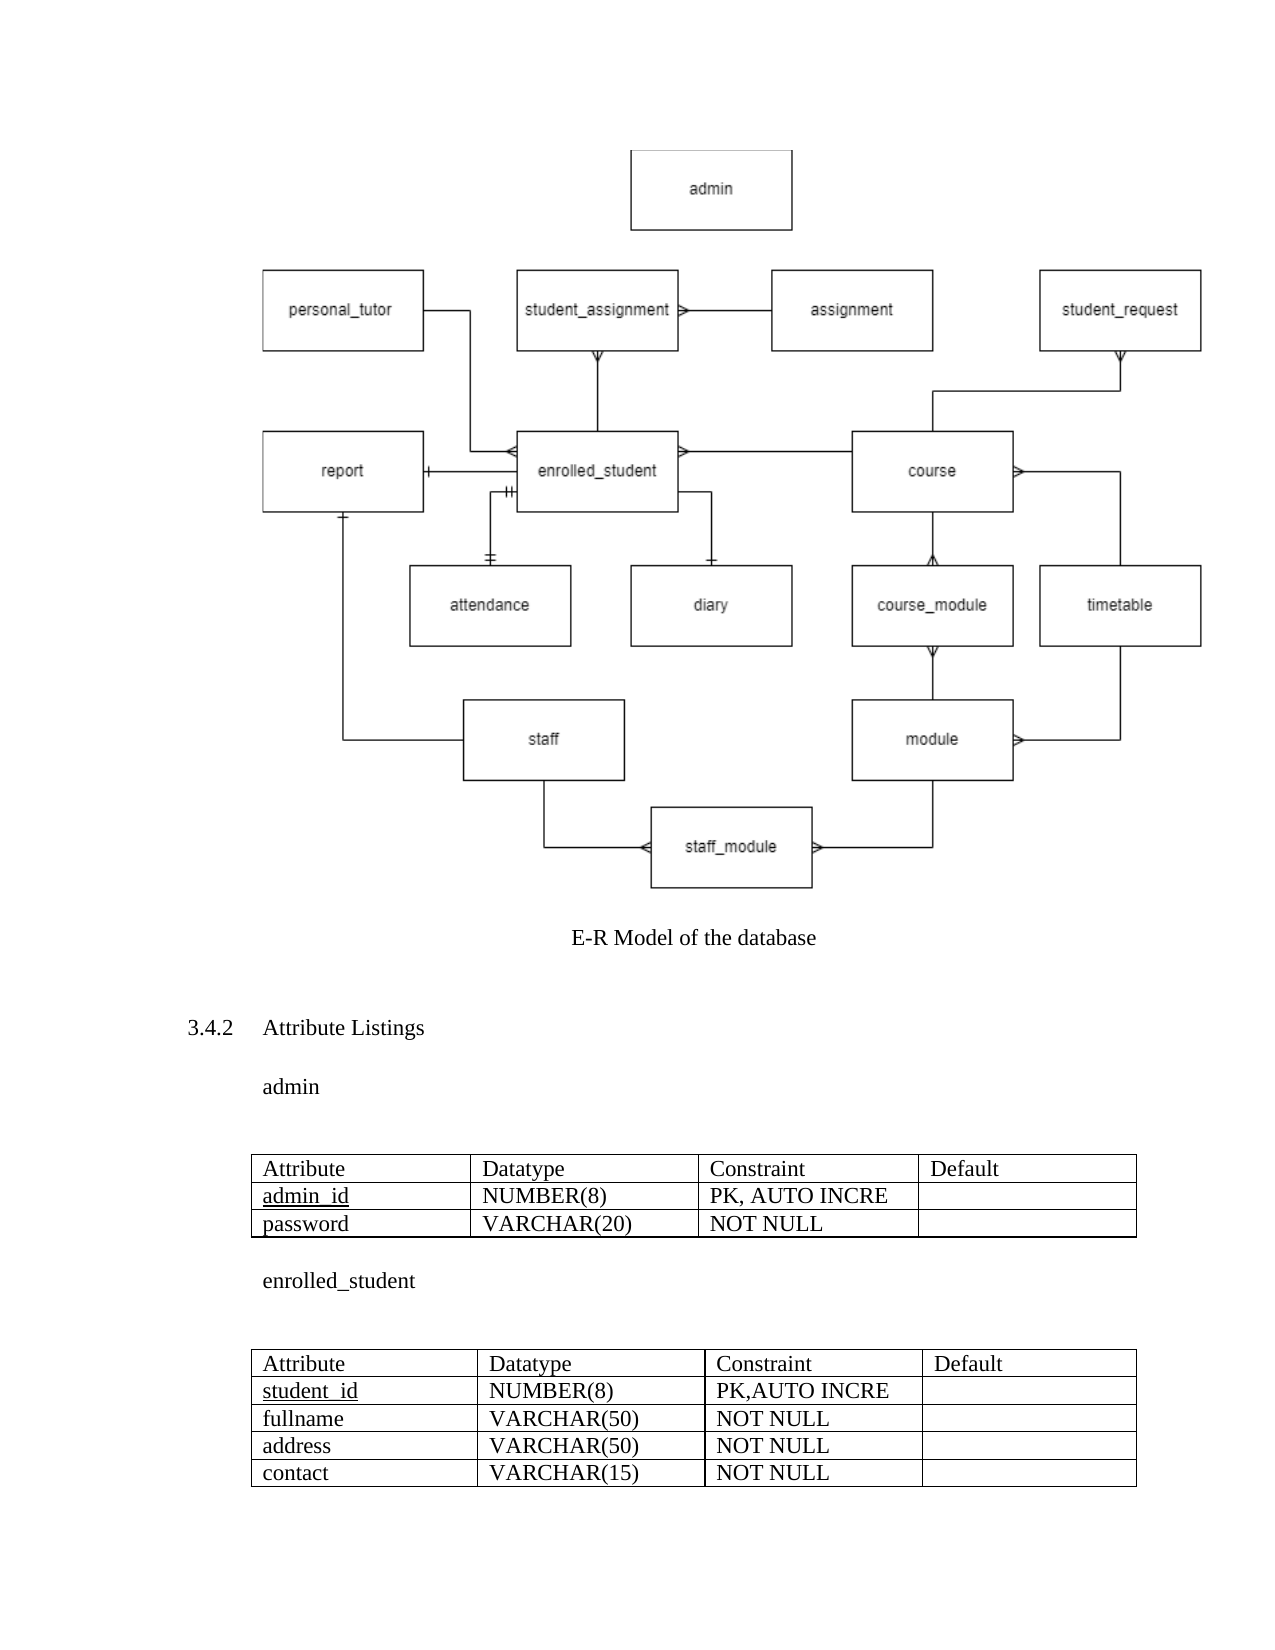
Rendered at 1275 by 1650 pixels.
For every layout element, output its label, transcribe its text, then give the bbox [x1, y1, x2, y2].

table_cell NUMBER(8) [471, 1183, 698, 1209]
table_header Default [923, 1350, 1136, 1376]
table_header Default [919, 1155, 1136, 1182]
list enrolled_student [262, 1268, 1125, 1294]
table_cell PK, AUTO INCRE [699, 1183, 918, 1209]
table_header Datatype [478, 1350, 704, 1376]
list Attribute Listings [187, 1014, 1125, 1041]
table_cell [923, 1405, 1136, 1431]
table_cell student_id [252, 1377, 477, 1404]
table_cell NOT NULL [699, 1210, 918, 1236]
table_cell fullname [252, 1405, 477, 1431]
list E-R Model of the database [262, 924, 1125, 950]
table_cell VARCHAR(20) [471, 1210, 698, 1236]
table_cell NOT NULL [706, 1432, 922, 1458]
table_cell NUMBER(8) [478, 1377, 704, 1404]
table_cell address [252, 1432, 477, 1458]
table_cell contact [252, 1460, 477, 1486]
list admin [262, 1073, 1125, 1099]
table_cell VARCHAR(15) [478, 1460, 704, 1486]
table_cell VARCHAR(50) [478, 1405, 704, 1431]
table_cell VARCHAR(50) [478, 1432, 704, 1458]
table_cell [919, 1183, 1136, 1209]
table_cell password [252, 1210, 470, 1236]
picture [262, 150, 1203, 890]
table_cell NOT NULL [706, 1405, 922, 1431]
table_cell [923, 1432, 1136, 1458]
table_cell NOT NULL [706, 1460, 922, 1486]
table_header Attribute [252, 1350, 477, 1376]
table_cell PK,AUTO INCRE [706, 1377, 922, 1404]
table_header Attribute [252, 1155, 470, 1182]
table_cell [919, 1210, 1136, 1236]
table_header Datatype [471, 1155, 698, 1182]
table_header Constraint [706, 1350, 922, 1376]
table_cell [923, 1460, 1136, 1486]
table_cell admin_id [252, 1183, 470, 1209]
table_header Constraint [699, 1155, 918, 1182]
table_cell [923, 1377, 1136, 1404]
